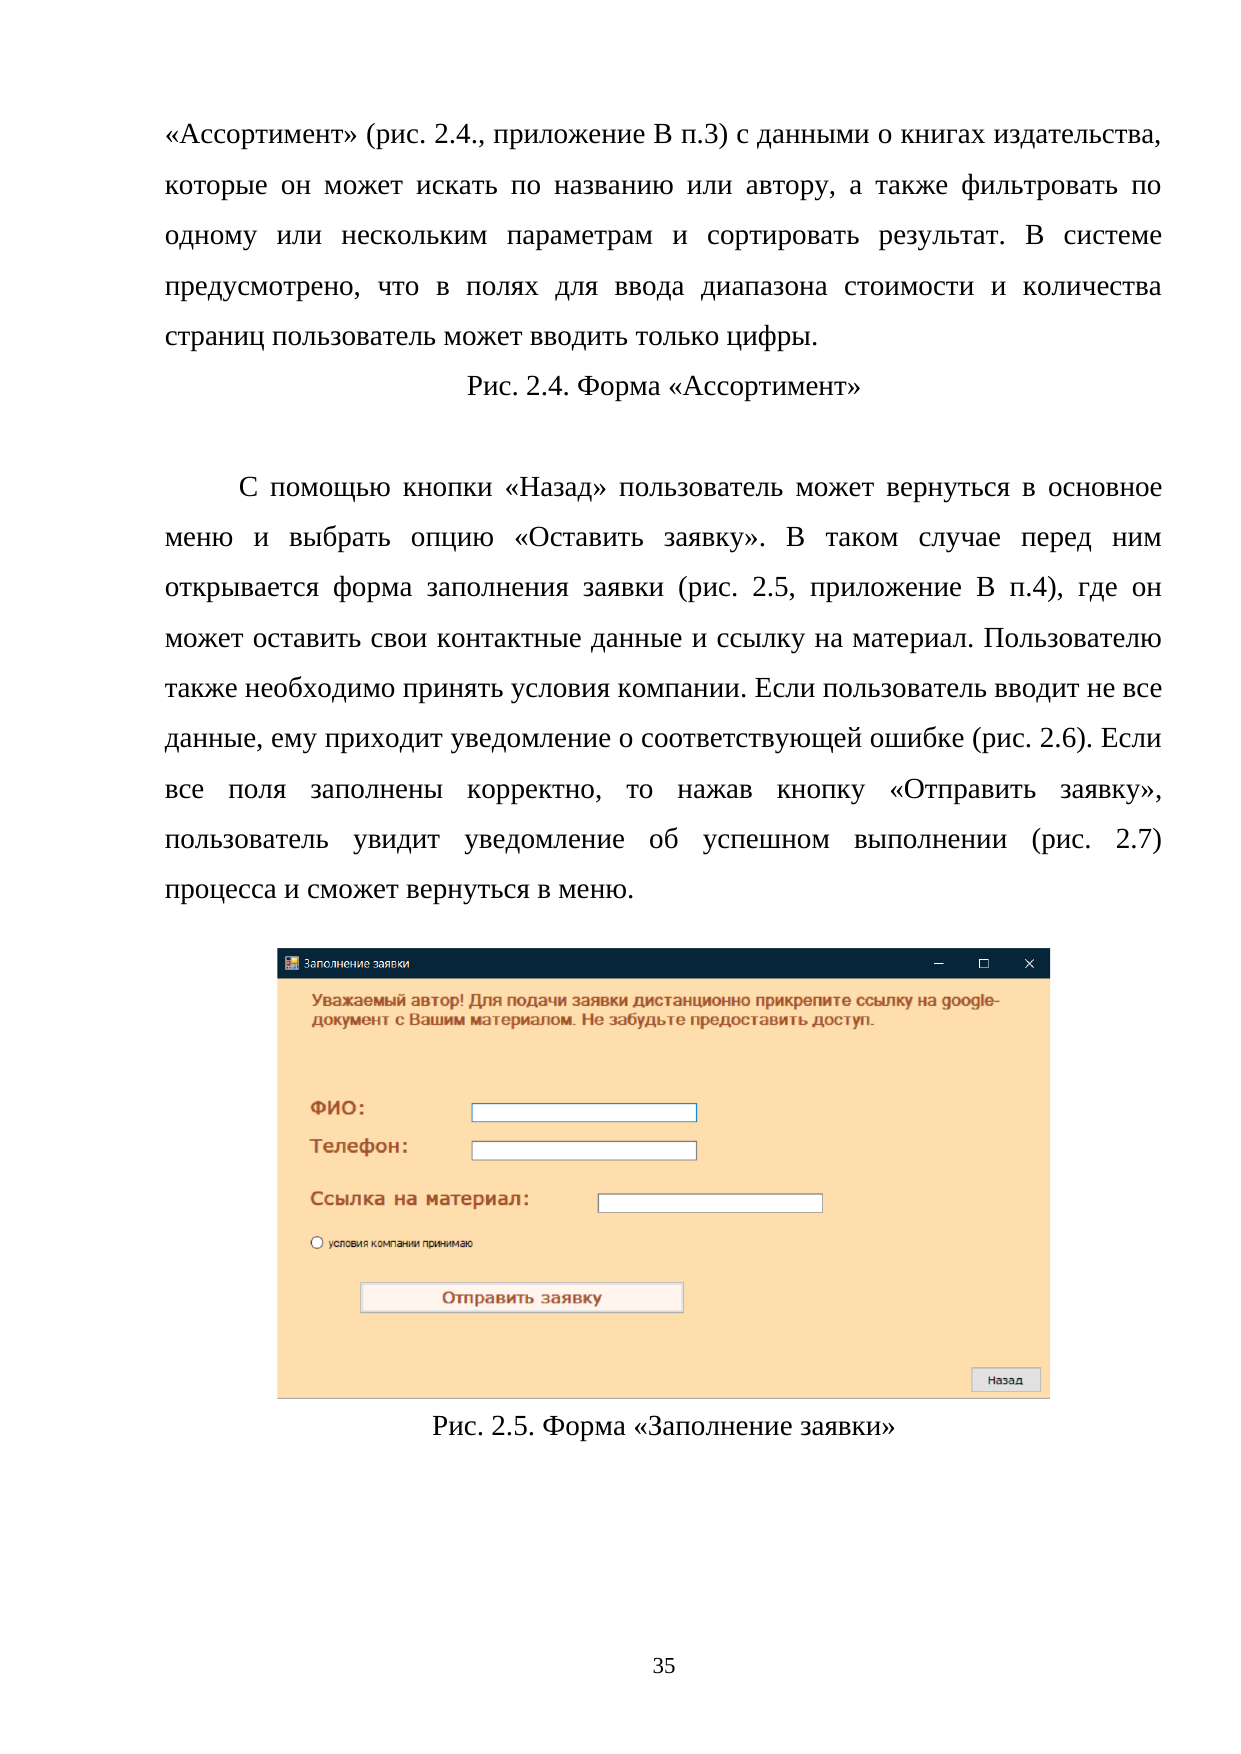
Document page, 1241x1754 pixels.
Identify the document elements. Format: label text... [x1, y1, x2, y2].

text Рис. 2.4. Форма «Ассортимент» [164, 368, 1163, 402]
picture [277, 948, 1051, 1409]
text С помощью кнопки «Назад» пользователь может вернуться в основное меню и выбрать опцию «Оставить заявку». В таком случае перед ним открывается форма заполнения заявки (рис. 2.5, приложение В п.4), где он может оставить свои контактные данные и ссылку на материал. Пользователю также необходимо принять условия компании. Если пользователь вводит не все данные, ему приходит уведомление о соответствующей ошибке (рис. 2.6). Если все поля заполнены корректно, то нажав кнопку «Отправить заявку», пользователь увидит уведомление об успешном выполнении (рис. 2.7) процесса и сможет вернуться в меню. [164, 469, 1163, 905]
text Рис. 2.5. Форма «Заполнение заявки» [164, 1408, 1163, 1442]
